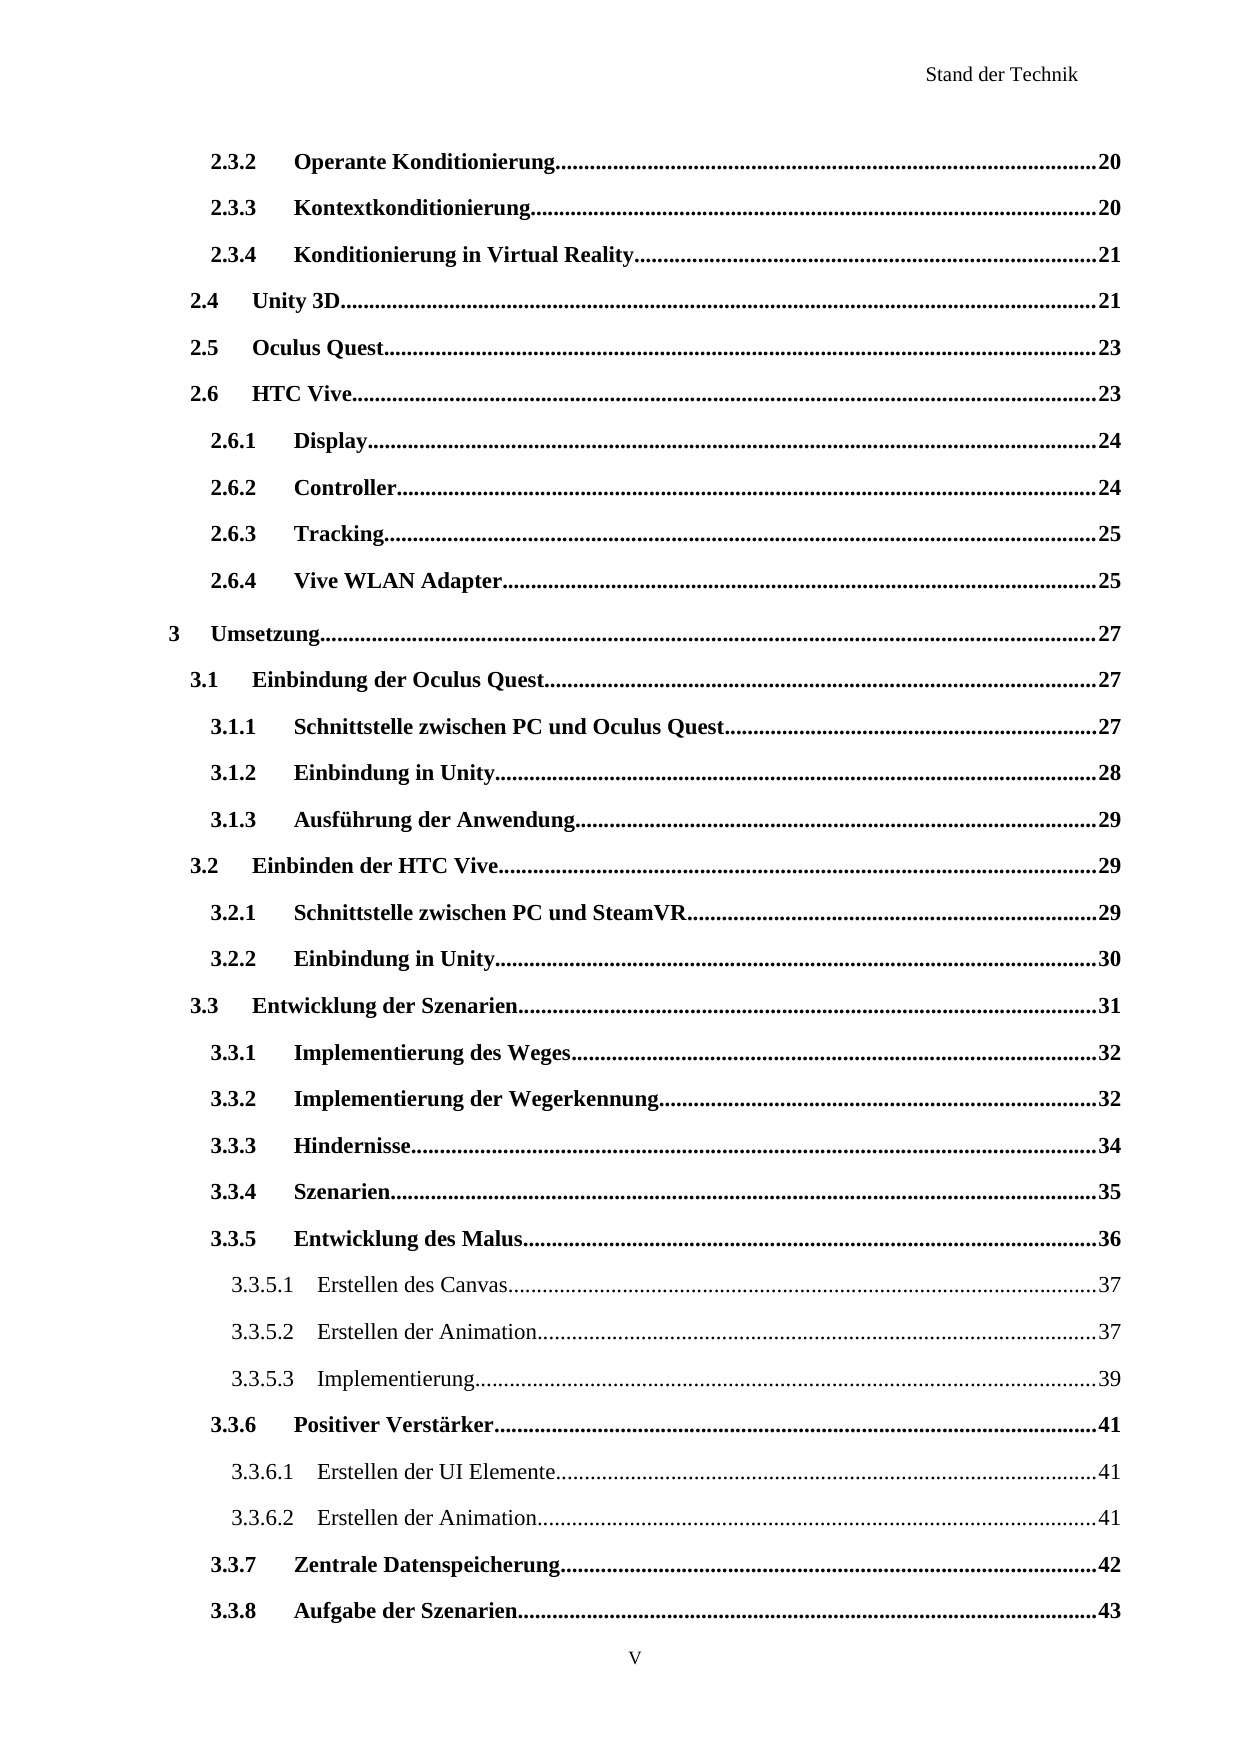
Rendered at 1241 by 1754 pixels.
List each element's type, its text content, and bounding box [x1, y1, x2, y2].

text 3.1 Einbindung der Oculus Quest 27 [190, 666, 1122, 692]
text 3.1.1 Schnittstelle zwischen PC und Oculus Quest 27 [210, 713, 1122, 739]
text 2.6.4 Vive WLAN Adapter 25 [210, 567, 1122, 593]
text 2.3.4 Konditionierung in Virtual Reality 21 [210, 241, 1122, 267]
text 3.2 Einbinden der HTC Vive 29 [190, 852, 1122, 879]
text 2.3.2 Operante Konditionierung 20 [210, 148, 1122, 174]
text 3.3.5.1 Erstellen des Canvas 37 [231, 1271, 1122, 1298]
text 3.3.4 Szenarien 35 [210, 1178, 1122, 1205]
text 3.3.6 Positiver Verstärker 41 [210, 1411, 1122, 1437]
text 2.6.1 Display 24 [210, 427, 1122, 453]
text 3.3.2 Implementierung der Wegerkennung 32 [210, 1085, 1122, 1112]
text 3.3.3 Hindernisse 34 [210, 1132, 1122, 1158]
text 2.6.3 Tracking 25 [210, 520, 1122, 547]
text 2.6 HTC Vive 23 [190, 381, 1122, 407]
text 3.3.1 Implementierung des Weges 32 [210, 1039, 1122, 1065]
text 3.2.1 Schnittstelle zwischen PC und SteamVR 29 [210, 899, 1122, 925]
text 3.3.5.3 Implementierung 39 [231, 1364, 1122, 1391]
text 3.3.8 Aufgabe der Szenarien 43 [210, 1597, 1122, 1624]
text 3.2.2 Einbindung in Unity 30 [210, 946, 1122, 972]
text 3.1.3 Ausführung der Anwendung 29 [210, 806, 1122, 832]
text 3.3.6.2 Erstellen der Animation 41 [231, 1504, 1122, 1531]
text 2.6.2 Controller 24 [210, 474, 1122, 500]
text 3.3.5.2 Erstellen der Animation 37 [231, 1318, 1122, 1344]
text 2.4 Unity 3D 21 [190, 287, 1122, 314]
text 3 Umsetzung 27 [168, 619, 1122, 646]
text 3.3.6.1 Erstellen der UI Elemente 41 [231, 1458, 1122, 1484]
text 3.3.5 Entwicklung des Malus 36 [210, 1225, 1122, 1251]
text 3.3 Entwicklung der Szenarien 31 [190, 992, 1122, 1018]
text 3.3.7 Zentrale Datenspeicherung 42 [210, 1551, 1122, 1577]
text 2.3.3 Kontextkonditionierung 20 [210, 194, 1122, 221]
text 3.1.2 Einbindung in Unity 28 [210, 759, 1122, 786]
text 2.5 Oculus Quest 23 [190, 334, 1122, 360]
